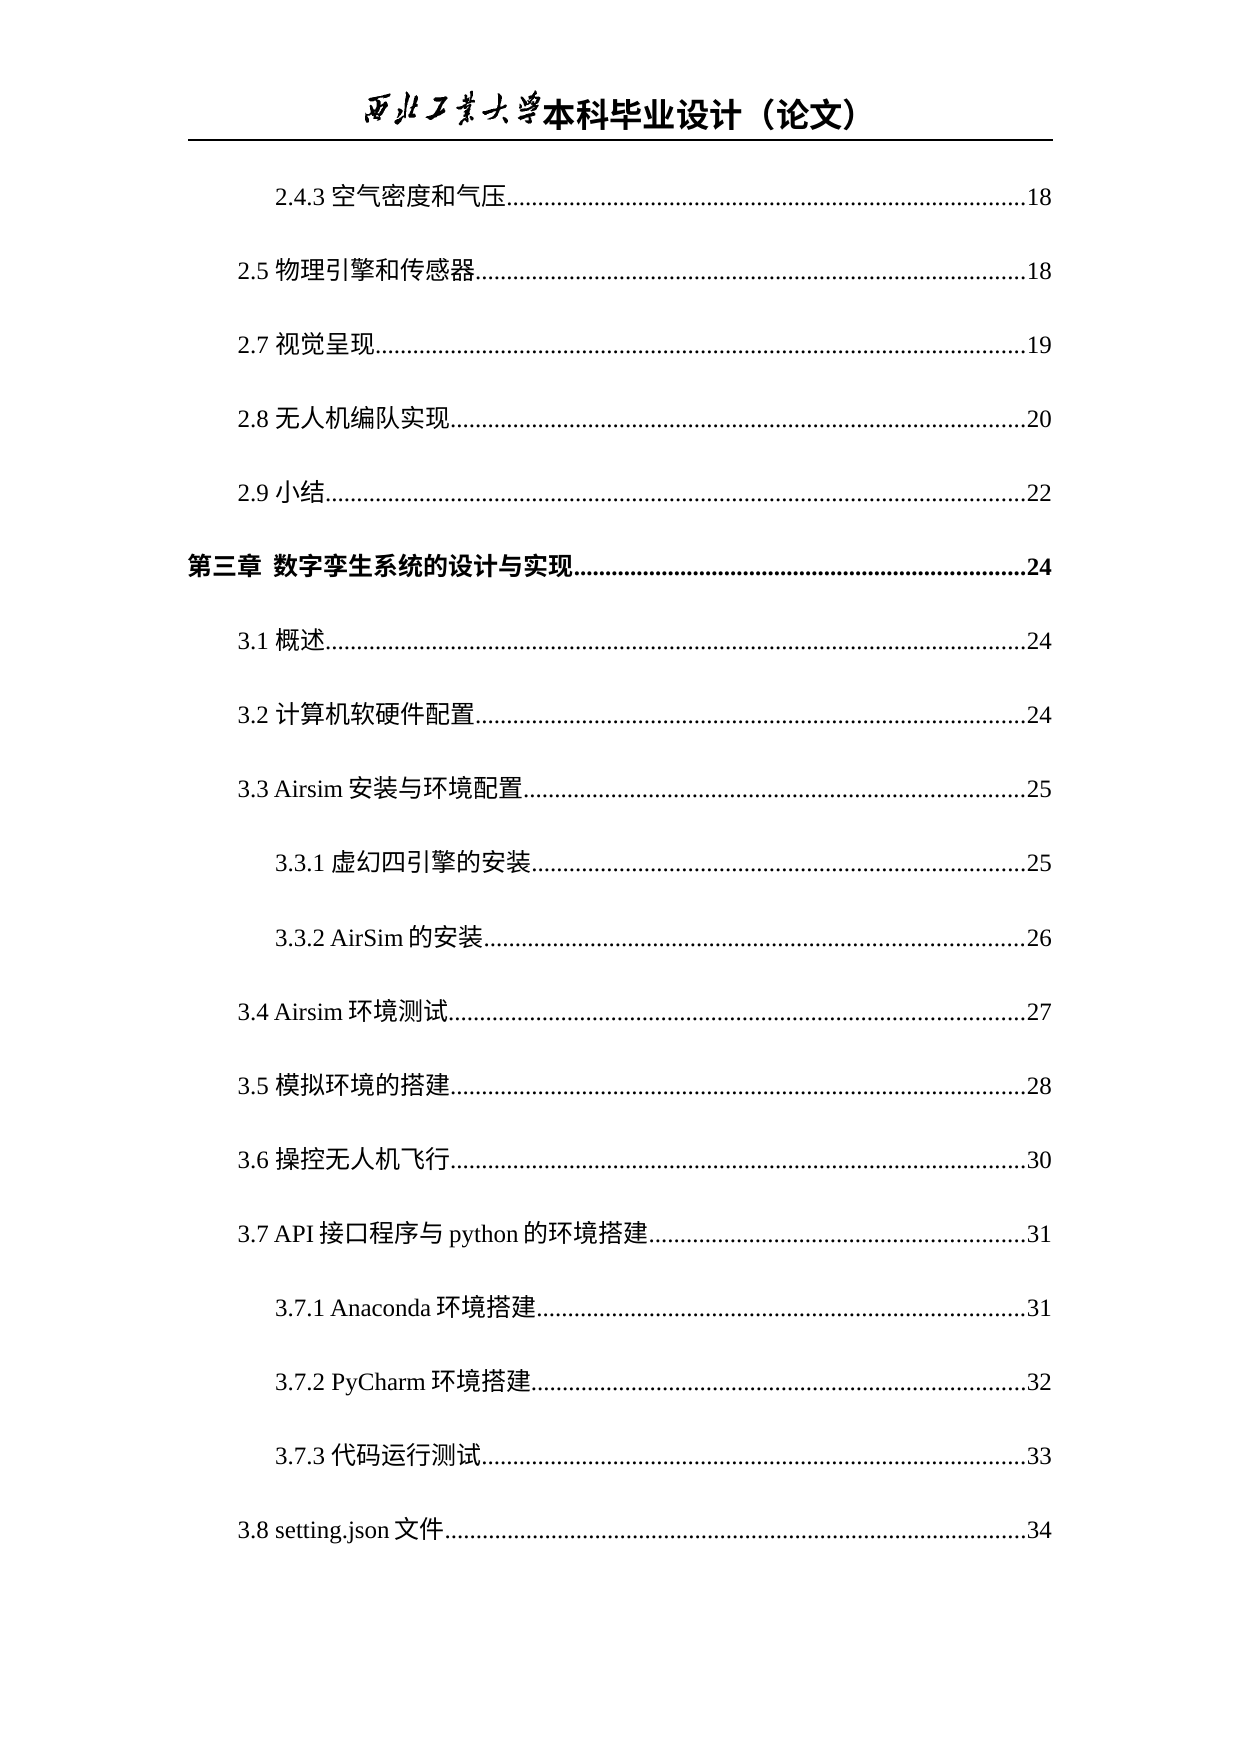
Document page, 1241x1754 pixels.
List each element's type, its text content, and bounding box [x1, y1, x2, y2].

text 3.2 计算机软硬件配置 24 [187, 680, 1053, 745]
text 3.3 Airsim安装与环境配置 25 [187, 754, 1053, 819]
text 3.3.2 AirSim的安装 26 [187, 903, 1053, 968]
text 2.8 无人机编队实现 20 [187, 384, 1053, 449]
text 3.7.2 PyCharm环境搭建 32 [187, 1347, 1053, 1412]
text 2.9 小结 22 [187, 458, 1053, 523]
text 3.4 Airsim环境测试 27 [187, 977, 1053, 1042]
text 第三章 数字孪生系统的设计与实现 24 [187, 532, 1053, 597]
text 3.3.1 虚幻四引擎的安装 25 [187, 828, 1053, 893]
text 3.1 概述 24 [187, 606, 1053, 671]
text 3.8 setting.json文件 34 [187, 1495, 1053, 1560]
text 3.7.1 Anaconda环境搭建 31 [187, 1273, 1053, 1338]
text 2.5 物理引擎和传感器 18 [187, 236, 1053, 301]
text 3.7.3 代码运行测试 33 [187, 1421, 1053, 1486]
text 2.4.3 空气密度和气压 18 [187, 162, 1053, 227]
text 3.7 API接口程序与python的环境搭建 31 [187, 1199, 1053, 1264]
text 3.6 操控无人机飞行 30 [187, 1125, 1053, 1190]
text 2.7 视觉呈现 19 [187, 310, 1053, 375]
text 3.5 模拟环境的搭建 28 [187, 1051, 1053, 1116]
